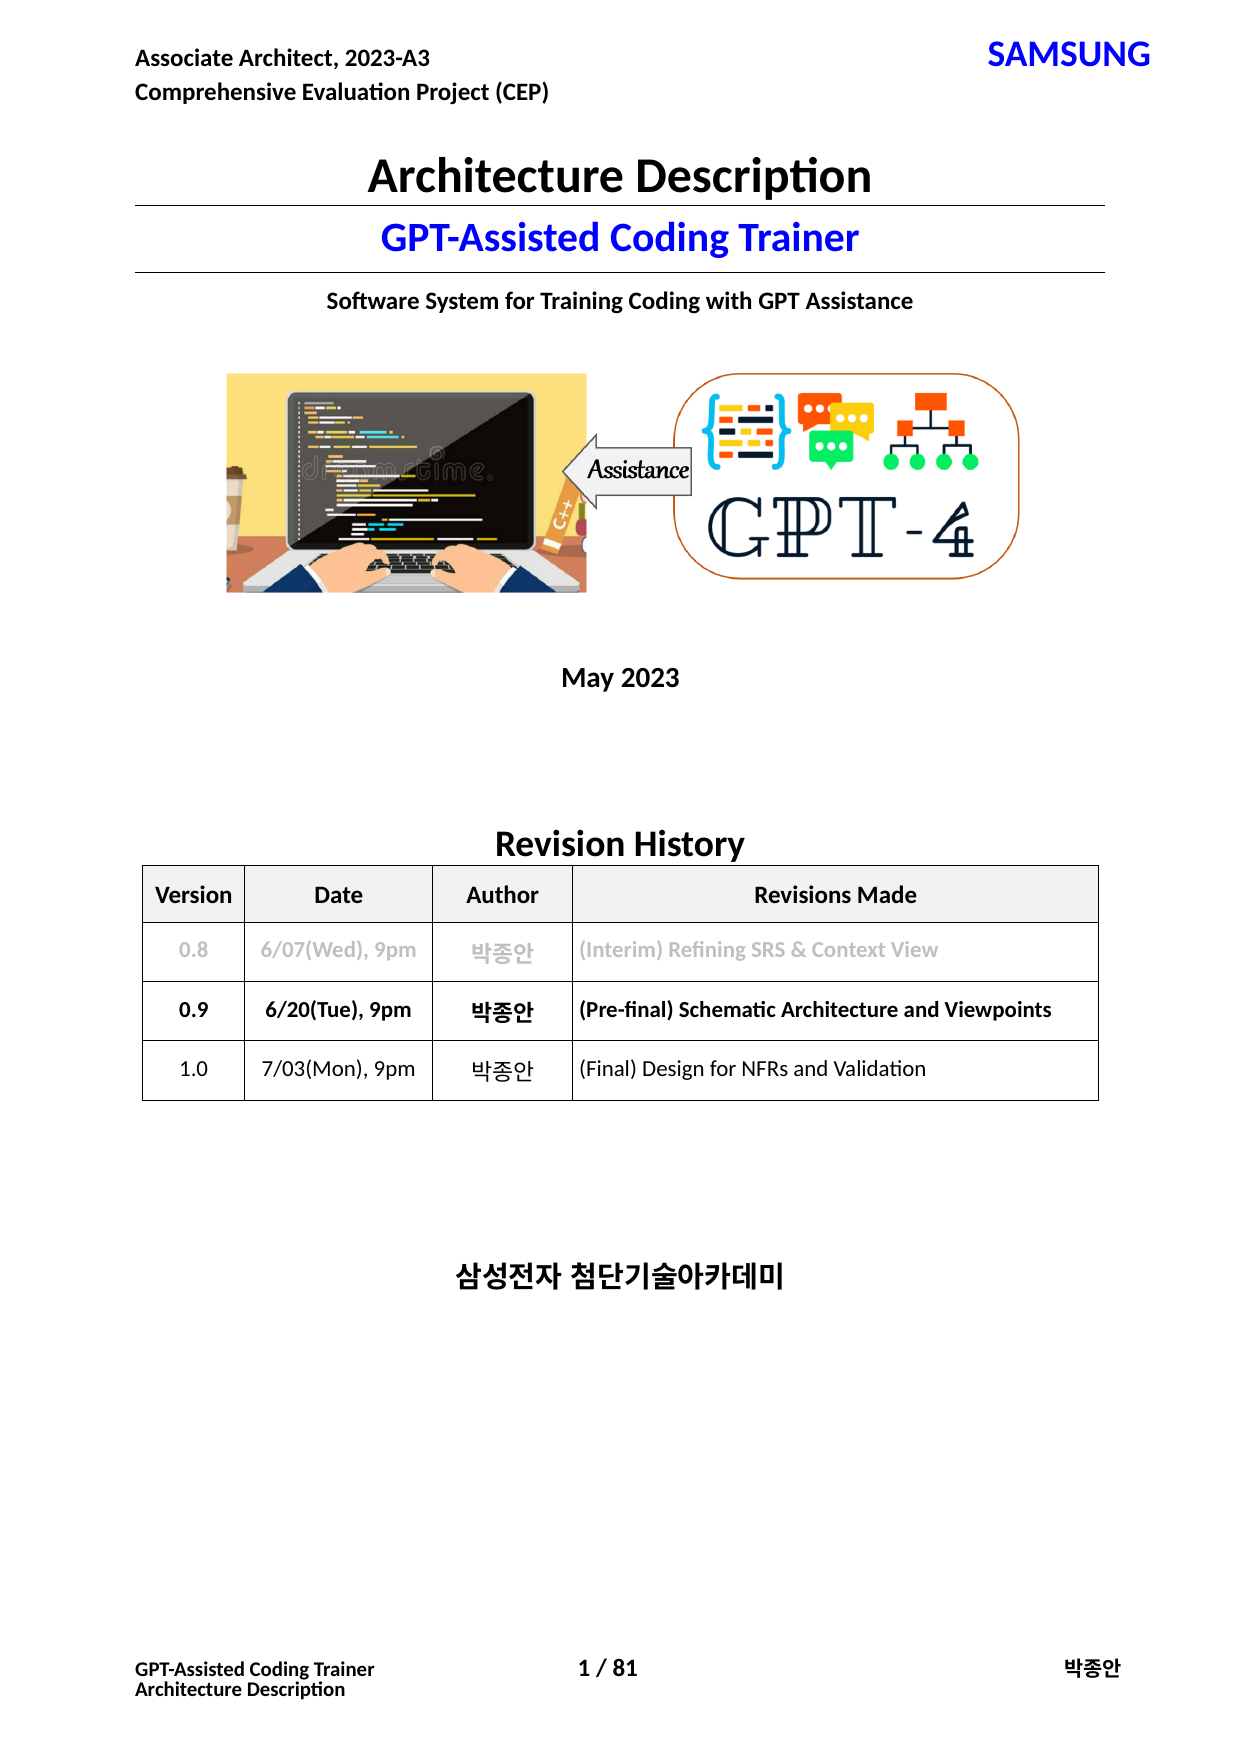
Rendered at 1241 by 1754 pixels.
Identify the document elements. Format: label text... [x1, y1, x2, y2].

table_cell 1.0 [143, 1041, 244, 1100]
table_cell (Pre-final) Schematic Architecture and Viewpoints [573, 982, 1098, 1040]
subtitle Software System for Training Coding with GPT Assistance [135, 285, 1105, 316]
table_header Revisions Made [573, 866, 1098, 922]
text Architecture Description [135, 144, 1105, 205]
table_cell (Interim) Refining SRS & Context View [573, 923, 1098, 981]
table_cell 6/20(Tue), 9pm [245, 982, 432, 1040]
table_cell 6/07(Wed), 9pm [245, 923, 432, 981]
table_cell (Final) Design for NFRs and Validation [573, 1041, 1098, 1100]
subtitle Revision History [135, 819, 1105, 865]
table_cell 0.9 [143, 982, 244, 1040]
subtitle May 2023 [135, 659, 1105, 694]
table_header Date [245, 866, 432, 922]
table_cell 박종안 [433, 982, 572, 1040]
table_cell 박종안 [433, 923, 572, 981]
table_header Version [143, 866, 244, 922]
table_cell 7/03(Mon), 9pm [245, 1041, 432, 1100]
subtitle 삼성전자 첨단기술아카데미 [135, 1254, 1105, 1296]
picture [213, 365, 1027, 609]
table_cell 박종안 [433, 1041, 572, 1100]
table_cell 0.8 [143, 923, 244, 981]
text GPT-Assisted Coding Trainer [135, 206, 1105, 272]
table_header Author [433, 866, 572, 922]
